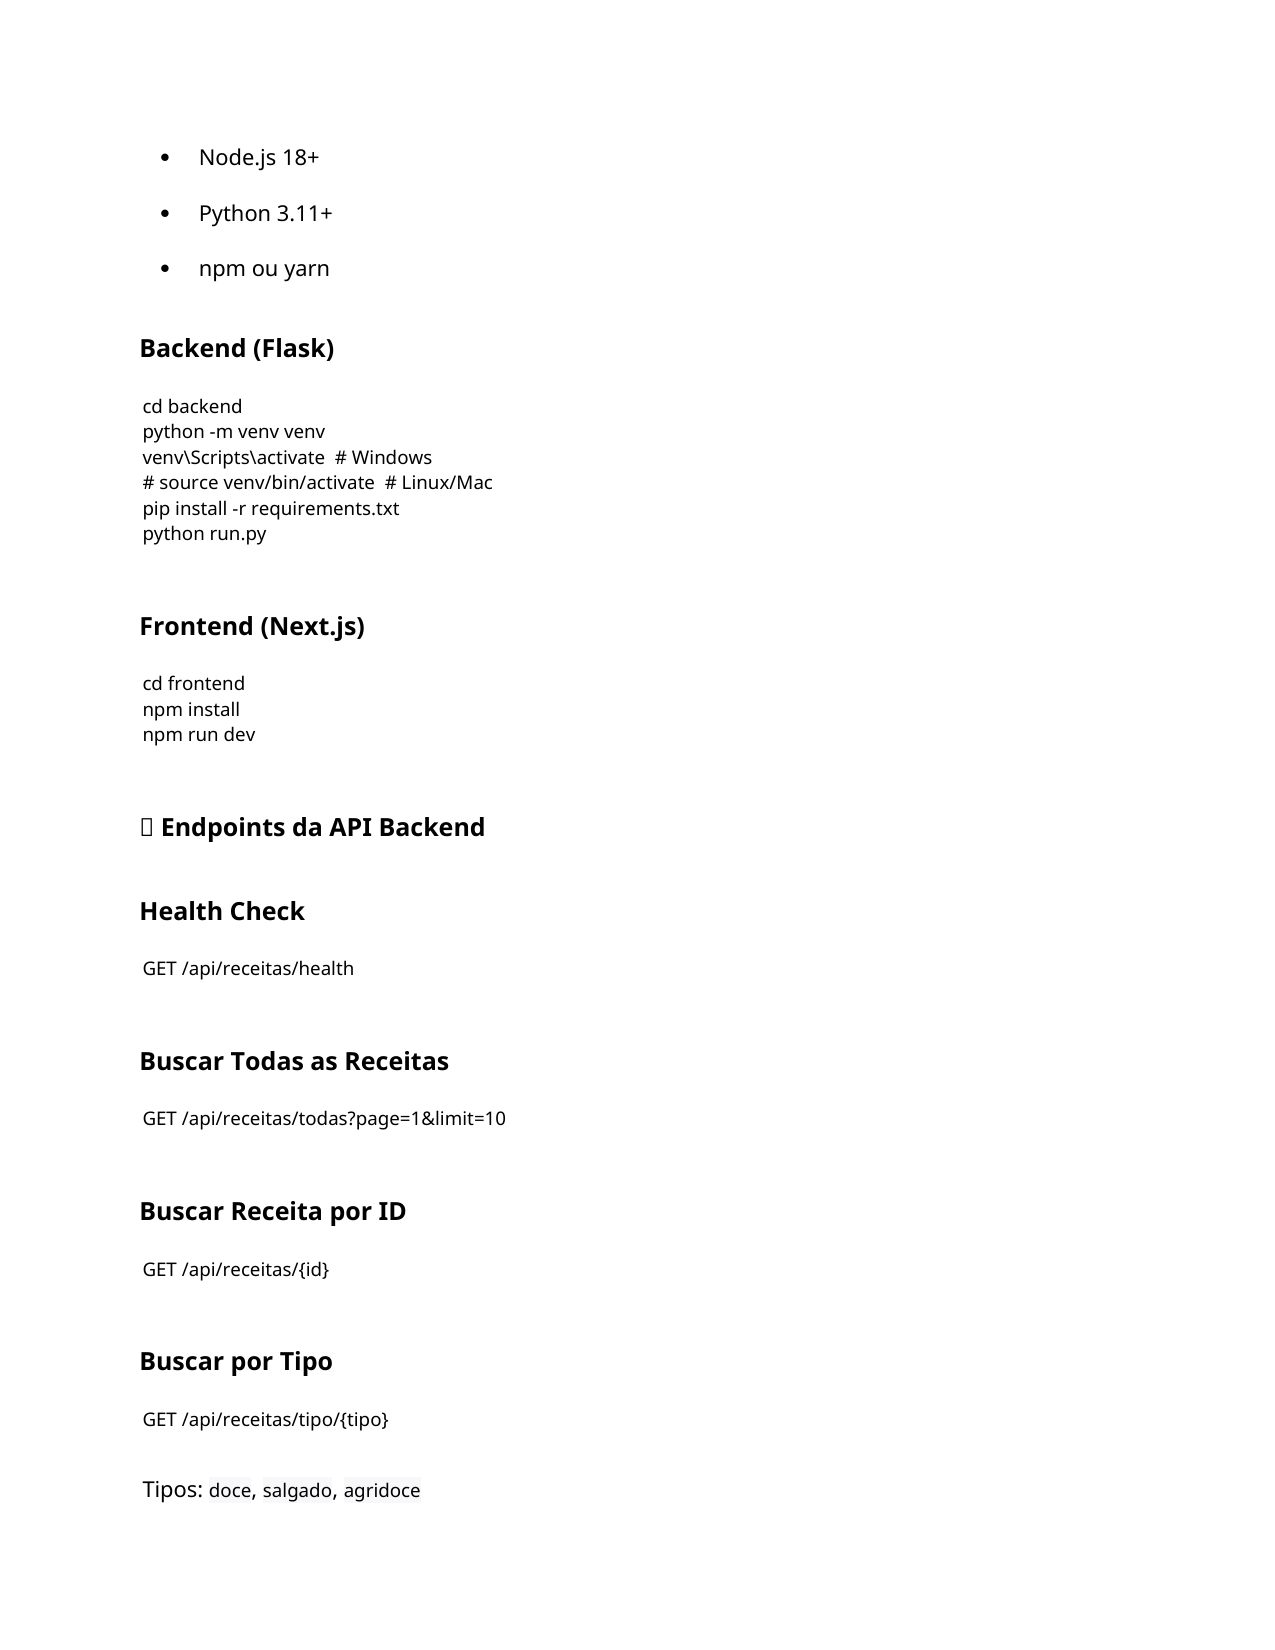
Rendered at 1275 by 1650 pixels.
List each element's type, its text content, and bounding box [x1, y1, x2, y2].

list npm ou yarn [161, 253, 1133, 283]
text Backend (Flask) [139, 331, 1133, 365]
text Health Check [139, 894, 1133, 928]
list Python 3.11+ [161, 198, 1133, 228]
list Node.js 18+ [161, 142, 1133, 172]
text Buscar Todas as Receitas [139, 1044, 1133, 1078]
text Buscar Receita por ID [139, 1194, 1133, 1228]
text 🔌 Endpoints da API Backend [139, 810, 1133, 844]
text Frontend (Next.js) [139, 609, 1133, 643]
text Tipos: doce, salgado, agridoce [142, 1474, 1133, 1503]
text Buscar por Tipo [139, 1344, 1133, 1378]
